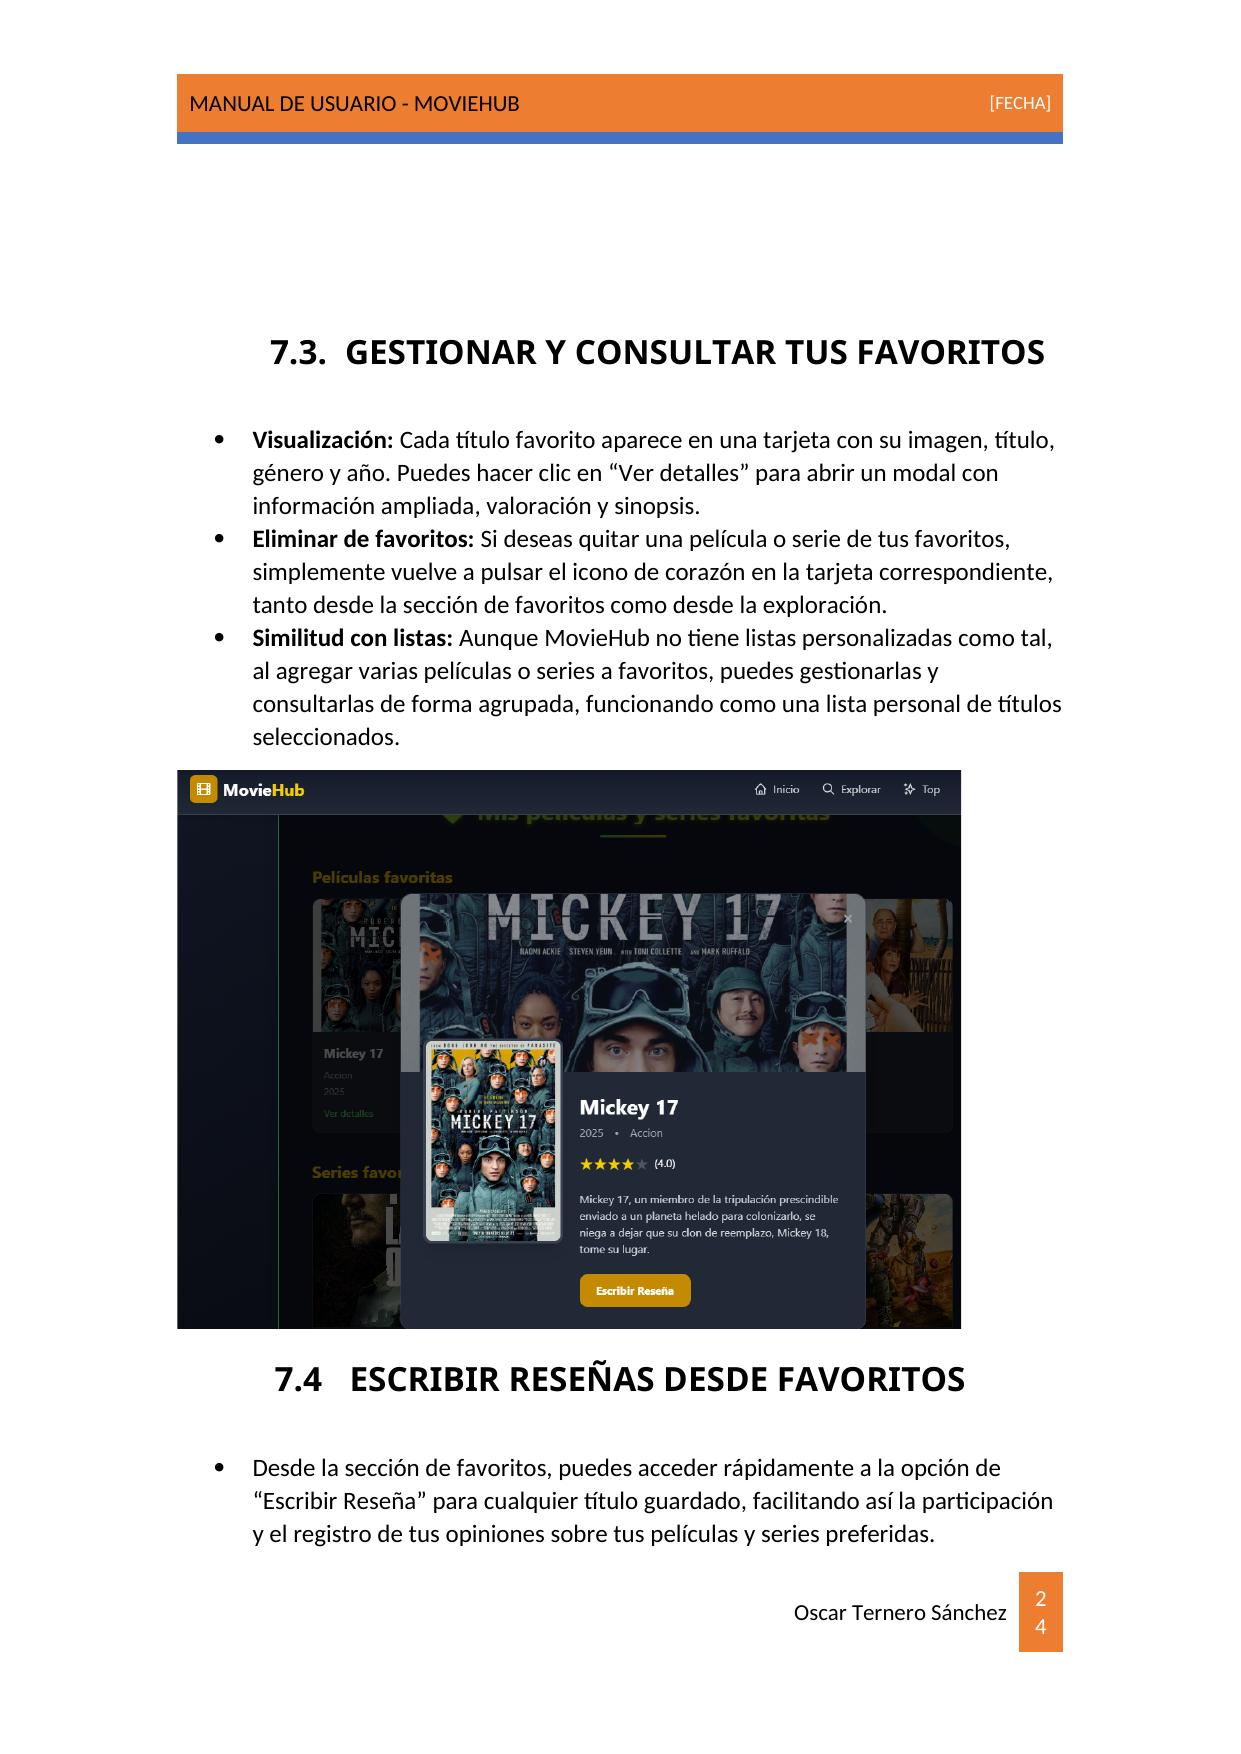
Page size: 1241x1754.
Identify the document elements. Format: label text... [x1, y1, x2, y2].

list Visualización: Cada título favorito aparece en una tarjeta con su imagen, título, género y año. Puedes hacer clic en “Ver detalles” para abrir un modal con información ampliada, valoración y sinopsis. [215, 425, 1063, 521]
subtitle ESCRIBIR RESEÑAS DESDE FAVORITOS [177, 1356, 1063, 1401]
list Eliminar de favoritos: Si deseas quitar una película o serie de tus favoritos, simplemente vuelve a pulsar el icono de corazón en la tarjeta correspondiente, tanto desde la sección de favoritos como desde la exploración. [215, 523, 1063, 620]
subtitle GESTIONAR Y CONSULTAR TUS FAVORITOS [252, 329, 1063, 374]
list Desde la sección de favoritos, puedes acceder rápidamente a la opción de “Escribir Reseña” para cualquier título guardado, facilitando así la participación y el registro de tus opiniones sobre tus películas y series preferidas. [215, 1452, 1063, 1548]
list Similitud con listas: Aunque MovieHub no tiene listas personalizadas como tal, al agregar varias películas o series a favoritos, puedes gestionarlas y consultarlas de forma agrupada, funcionando como una lista personal de títulos seleccionados. [215, 622, 1063, 751]
